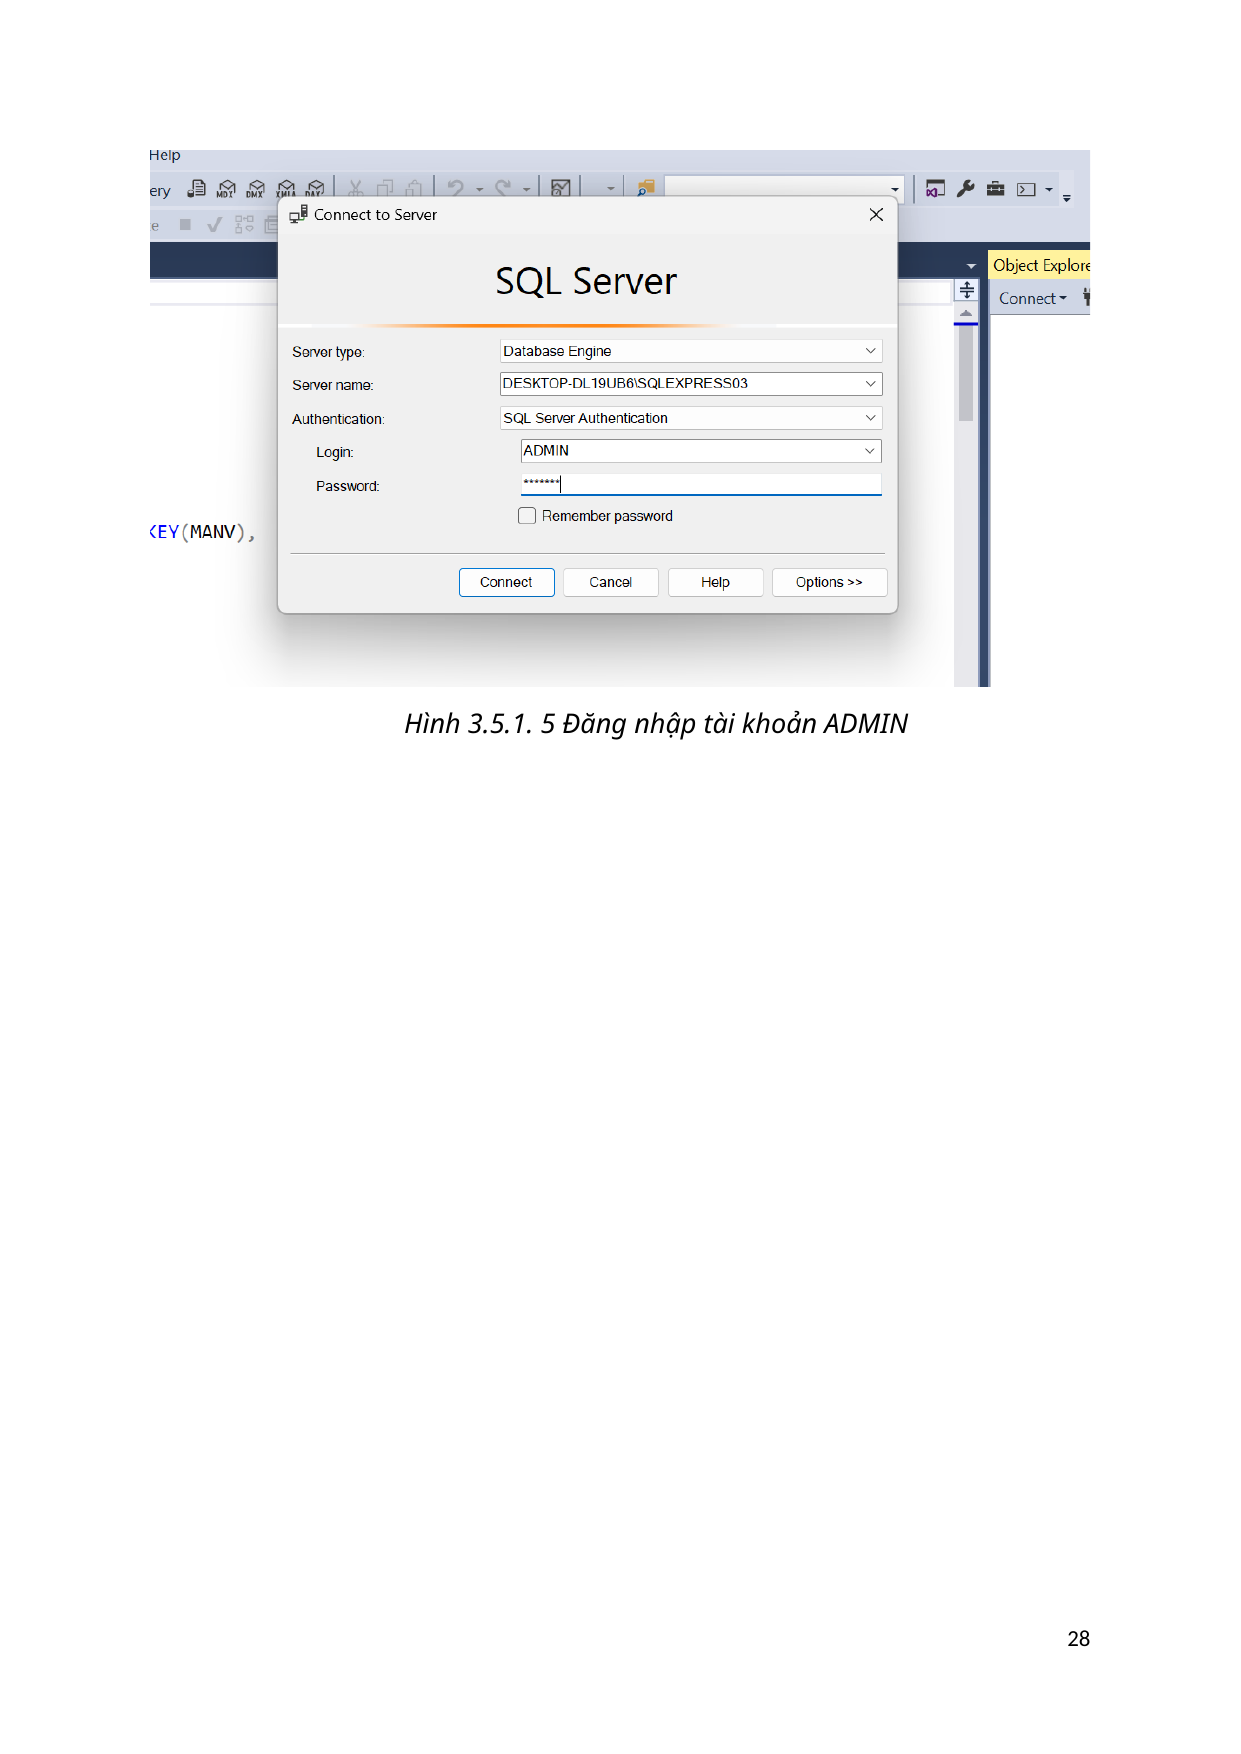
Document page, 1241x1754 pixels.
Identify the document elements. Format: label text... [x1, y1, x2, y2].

text Hình 3.5.1. 5 Đăng nhập tài khoản ADMIN [150, 705, 1090, 742]
picture [150, 150, 1091, 687]
